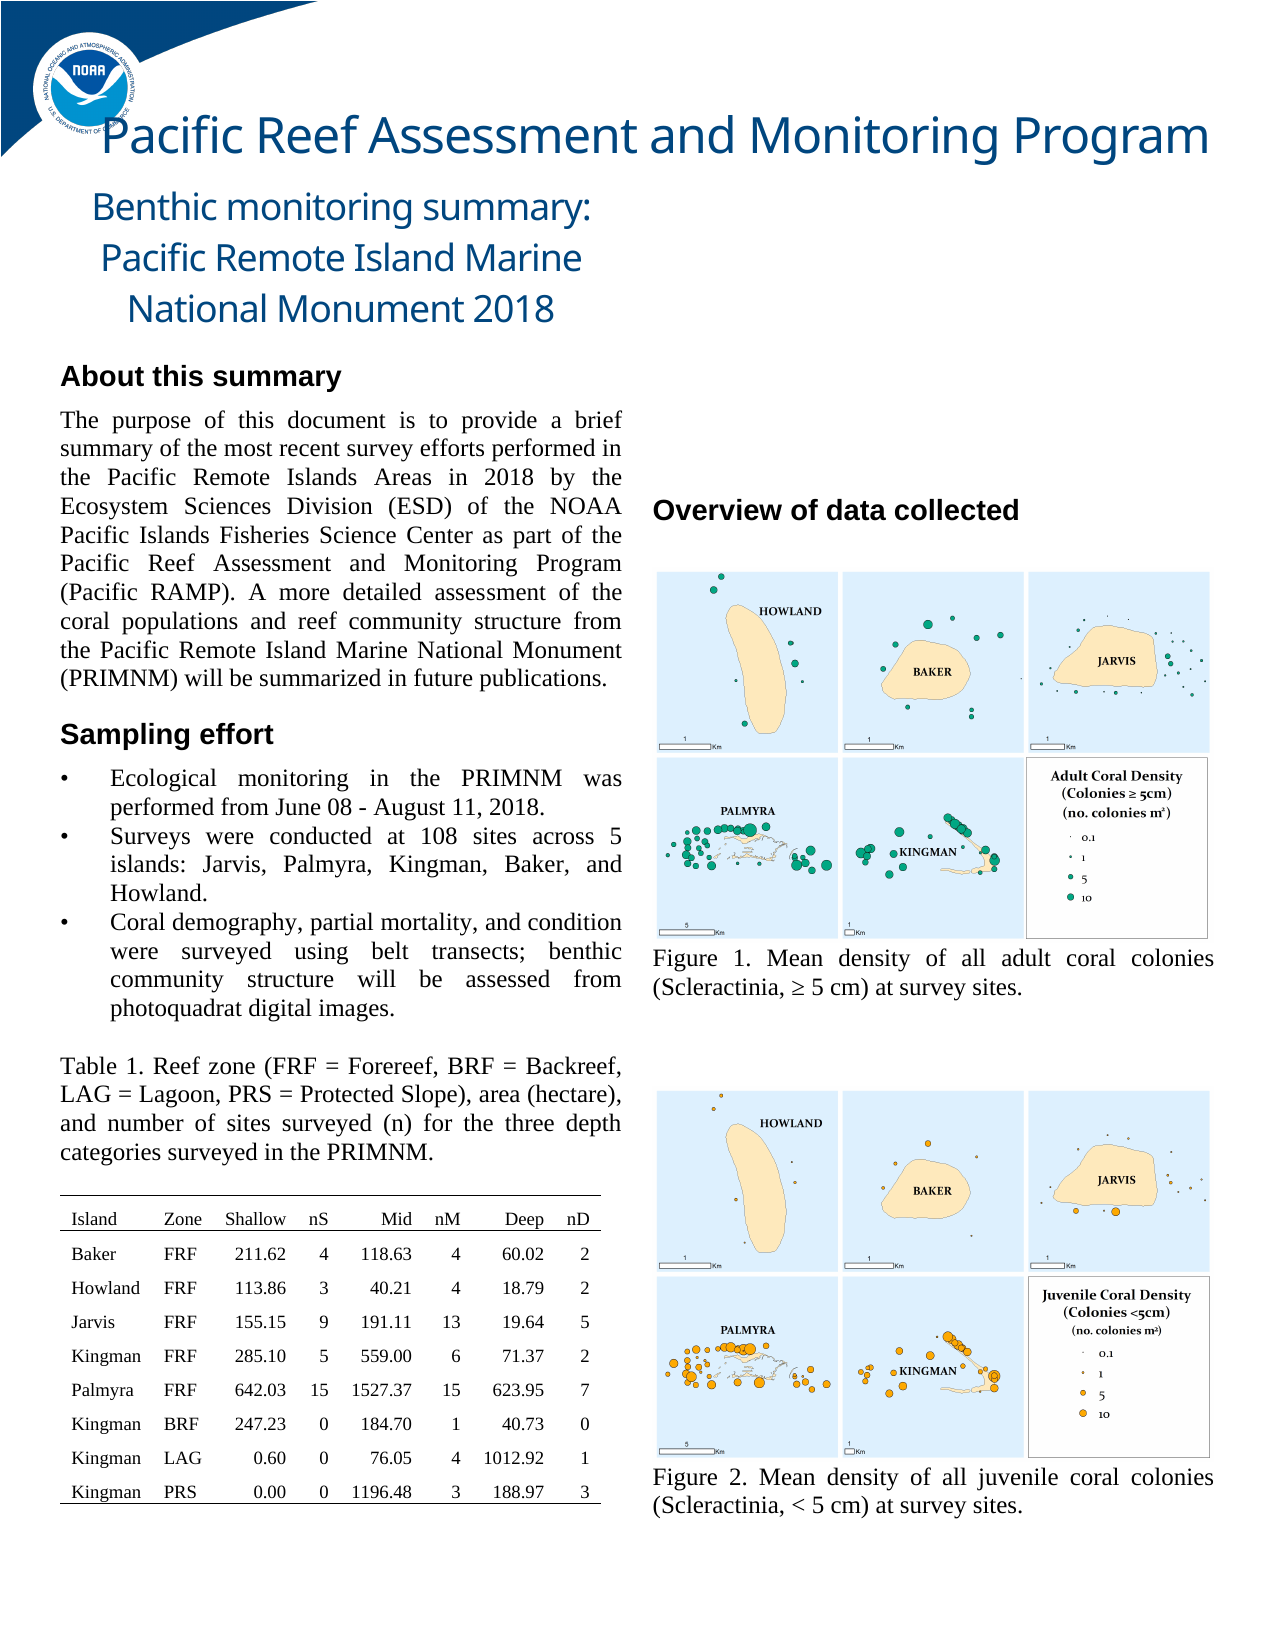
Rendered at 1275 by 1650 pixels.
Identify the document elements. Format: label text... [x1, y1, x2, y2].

table_cell LAG [152, 1435, 213, 1469]
table_cell 0.00 [213, 1469, 297, 1503]
table_header Mid [340, 1196, 423, 1230]
table_cell 1196.48 [340, 1469, 423, 1503]
table_cell 71.37 [472, 1333, 555, 1366]
table_cell 3 [555, 1469, 601, 1503]
table_cell 2 [555, 1264, 601, 1298]
table_cell 188.97 [472, 1469, 555, 1503]
table_cell 1 [423, 1401, 472, 1434]
table_cell 0 [297, 1401, 340, 1434]
table_cell 155.15 [213, 1298, 297, 1332]
picture [652, 567, 1214, 943]
table_cell FRF [152, 1366, 213, 1401]
table_cell 1 [555, 1435, 601, 1469]
table_cell 6 [423, 1333, 472, 1366]
table_cell 4 [423, 1264, 472, 1298]
table_cell 4 [297, 1231, 340, 1264]
subtitle Overview of data collected [652, 493, 1215, 527]
table_cell 7 [555, 1366, 601, 1401]
table_cell 15 [423, 1366, 472, 1401]
table_cell 5 [555, 1298, 601, 1332]
table_cell 2 [555, 1333, 601, 1366]
table_header Zone [152, 1196, 213, 1230]
table_header Island [60, 1196, 152, 1230]
table_header Shallow [213, 1196, 297, 1230]
table_cell 4 [423, 1435, 472, 1469]
list Surveys were conducted at 108 sites across 5 islands: Jarvis, Palmyra, Kingman, Baker, and Howland. [60, 821, 622, 907]
table_cell 13 [423, 1298, 472, 1332]
table_cell Kingman [60, 1469, 152, 1503]
table_cell Baker [60, 1231, 152, 1264]
table_cell Howland [60, 1264, 152, 1298]
table_cell 118.63 [340, 1231, 423, 1264]
table_cell 0 [297, 1469, 340, 1503]
table_cell 285.10 [213, 1333, 297, 1366]
table_cell 18.79 [472, 1264, 555, 1298]
table_cell 191.11 [340, 1298, 423, 1332]
table_cell Kingman [60, 1333, 152, 1366]
table_cell 15 [297, 1366, 340, 1401]
table_cell 40.73 [472, 1401, 555, 1434]
table_cell 76.05 [340, 1435, 423, 1469]
table_cell 4 [423, 1231, 472, 1264]
table_cell 19.64 [472, 1298, 555, 1332]
table_cell FRF [152, 1264, 213, 1298]
table_cell 0.60 [213, 1435, 297, 1469]
table_cell 2 [555, 1231, 601, 1264]
table_cell Kingman [60, 1401, 152, 1434]
picture [1, 1, 428, 157]
subtitle Sampling effort [60, 717, 622, 751]
table_cell FRF [152, 1298, 213, 1332]
table_cell 113.86 [213, 1264, 297, 1298]
table_cell 3 [423, 1469, 472, 1503]
table_cell 0 [555, 1401, 601, 1434]
table_cell 1527.37 [340, 1366, 423, 1401]
table_header nM [423, 1196, 472, 1230]
table_cell 211.62 [213, 1231, 297, 1264]
table_header nD [555, 1196, 601, 1230]
table_cell 559.00 [340, 1333, 423, 1366]
table_header Deep [472, 1196, 555, 1230]
table_cell Kingman [60, 1435, 152, 1469]
table_cell 0 [297, 1435, 340, 1469]
subtitle Benthic monitoring summary: Pacific Remote Island Marine National Monument 2018 [60, 181, 622, 334]
table_cell 247.23 [213, 1401, 297, 1434]
table_cell 9 [297, 1298, 340, 1332]
picture [652, 1086, 1214, 1462]
table_cell 60.02 [472, 1231, 555, 1264]
text The purpose of this document is to provide a brief summary of the most recent survey efforts performed in the Pacific Remote Islands Areas in 2018 by the Ecosystem Sciences Division (ESD) of the NOAA Pacific Islands Fisheries Science Center as part of the Pacific Reef Assessment and Monitoring Program (Pacific RAMP). A more detailed assessment of the coral populations and reef community structure from the Pacific Remote Island Marine National Monument (PRIMNM) will be summarized in future publications. [60, 405, 622, 692]
table_cell FRF [152, 1333, 213, 1366]
text Figure 2. Mean density of all juvenile coral colonies (Scleractinia, < 5 cm) at survey sites. [652, 1462, 1215, 1519]
table_cell FRF [152, 1231, 213, 1264]
table_cell 1012.92 [472, 1435, 555, 1469]
table_cell 642.03 [213, 1366, 297, 1401]
list Ecological monitoring in the PRIMNM was performed from June 08 - August 11, 2018. [60, 763, 622, 821]
table_cell 3 [297, 1264, 340, 1298]
subtitle About this summary [60, 359, 622, 392]
table_cell PRS [152, 1469, 213, 1503]
table_cell 184.70 [340, 1401, 423, 1434]
list Coral demography, partial mortality, and condition were surveyed using belt transects; benthic community structure will be assessed from photoquadrat digital images. [60, 907, 622, 1022]
table_cell 623.95 [472, 1366, 555, 1401]
table_cell 5 [297, 1333, 340, 1366]
table_cell Jarvis [60, 1298, 152, 1332]
table_cell Palmyra [60, 1366, 152, 1401]
table_cell BRF [152, 1401, 213, 1434]
table_cell 40.21 [340, 1264, 423, 1298]
table_header nS [297, 1196, 340, 1230]
text Table 1. Reef zone (FRF = Forereef, BRF = Backreef, LAG = Lagoon, PRS = Protected Slope), area (hectare), and number of sites surveyed (n) for the three depth categories surveyed in the PRIMNM. [60, 1051, 622, 1166]
text Figure 1. Mean density of all adult coral colonies (Scleractinia, ≥ 5 cm) at survey sites. [652, 943, 1215, 1001]
